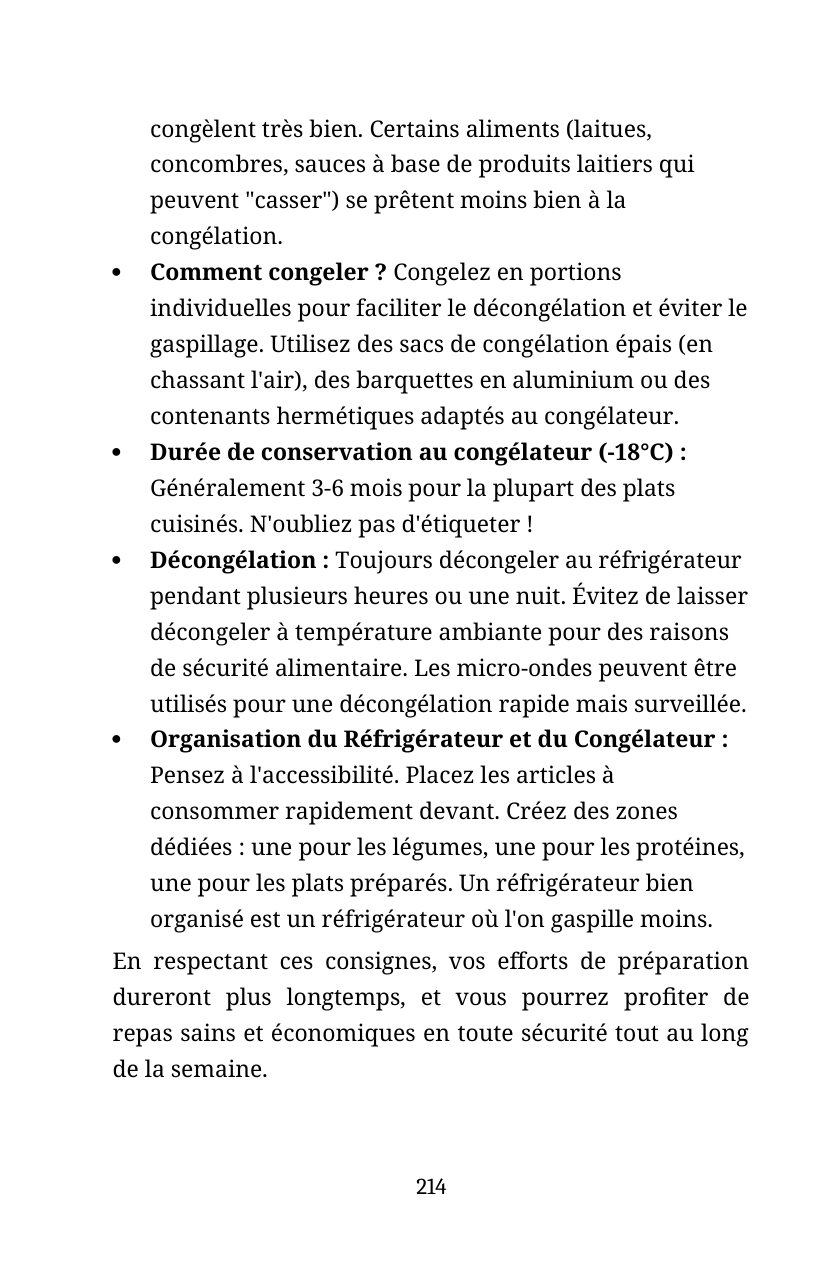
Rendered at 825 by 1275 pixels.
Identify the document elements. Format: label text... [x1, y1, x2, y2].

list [112, 112, 750, 252]
text En respectant ces consignes, vos efforts de préparation dureront plus longtemps, et vous pourrez profiter de repas sains et économiques en toute sécurité tout au long de la semaine. [112, 945, 750, 1084]
list Décongélation : Toujours décongeler au réfrigérateur pendant plusieurs heures ou une nuit. Évitez de laisser décongeler à température ambiante pour des raisons de sécurité alimentaire. Les micro-ondes peuvent être utilisés pour une décongélation rapide mais surveillée. [112, 544, 750, 719]
list Durée de conservation au congélateur (-18°C) : Généralement 3-6 mois pour la plupart des plats cuisinés. N'oubliez pas d'étiqueter ! [112, 436, 750, 539]
list Organisation du Réfrigérateur et du Congélateur : Pensez à l'accessibilité. Placez les articles à consommer rapidement devant. Créez des zones dédiées : une pour les légumes, une pour les protéines, une pour les plats préparés. Un réfrigérateur bien organisé est un réfrigérateur où l'on gaspille moins. [112, 723, 750, 934]
list Comment congeler ? Congelez en portions individuelles pour faciliter le décongélation et éviter le gaspillage. Utilisez des sacs de congélation épais (en chassant l'air), des barquettes en aluminium ou des contenants hermétiques adaptés au congélateur. [112, 256, 750, 431]
